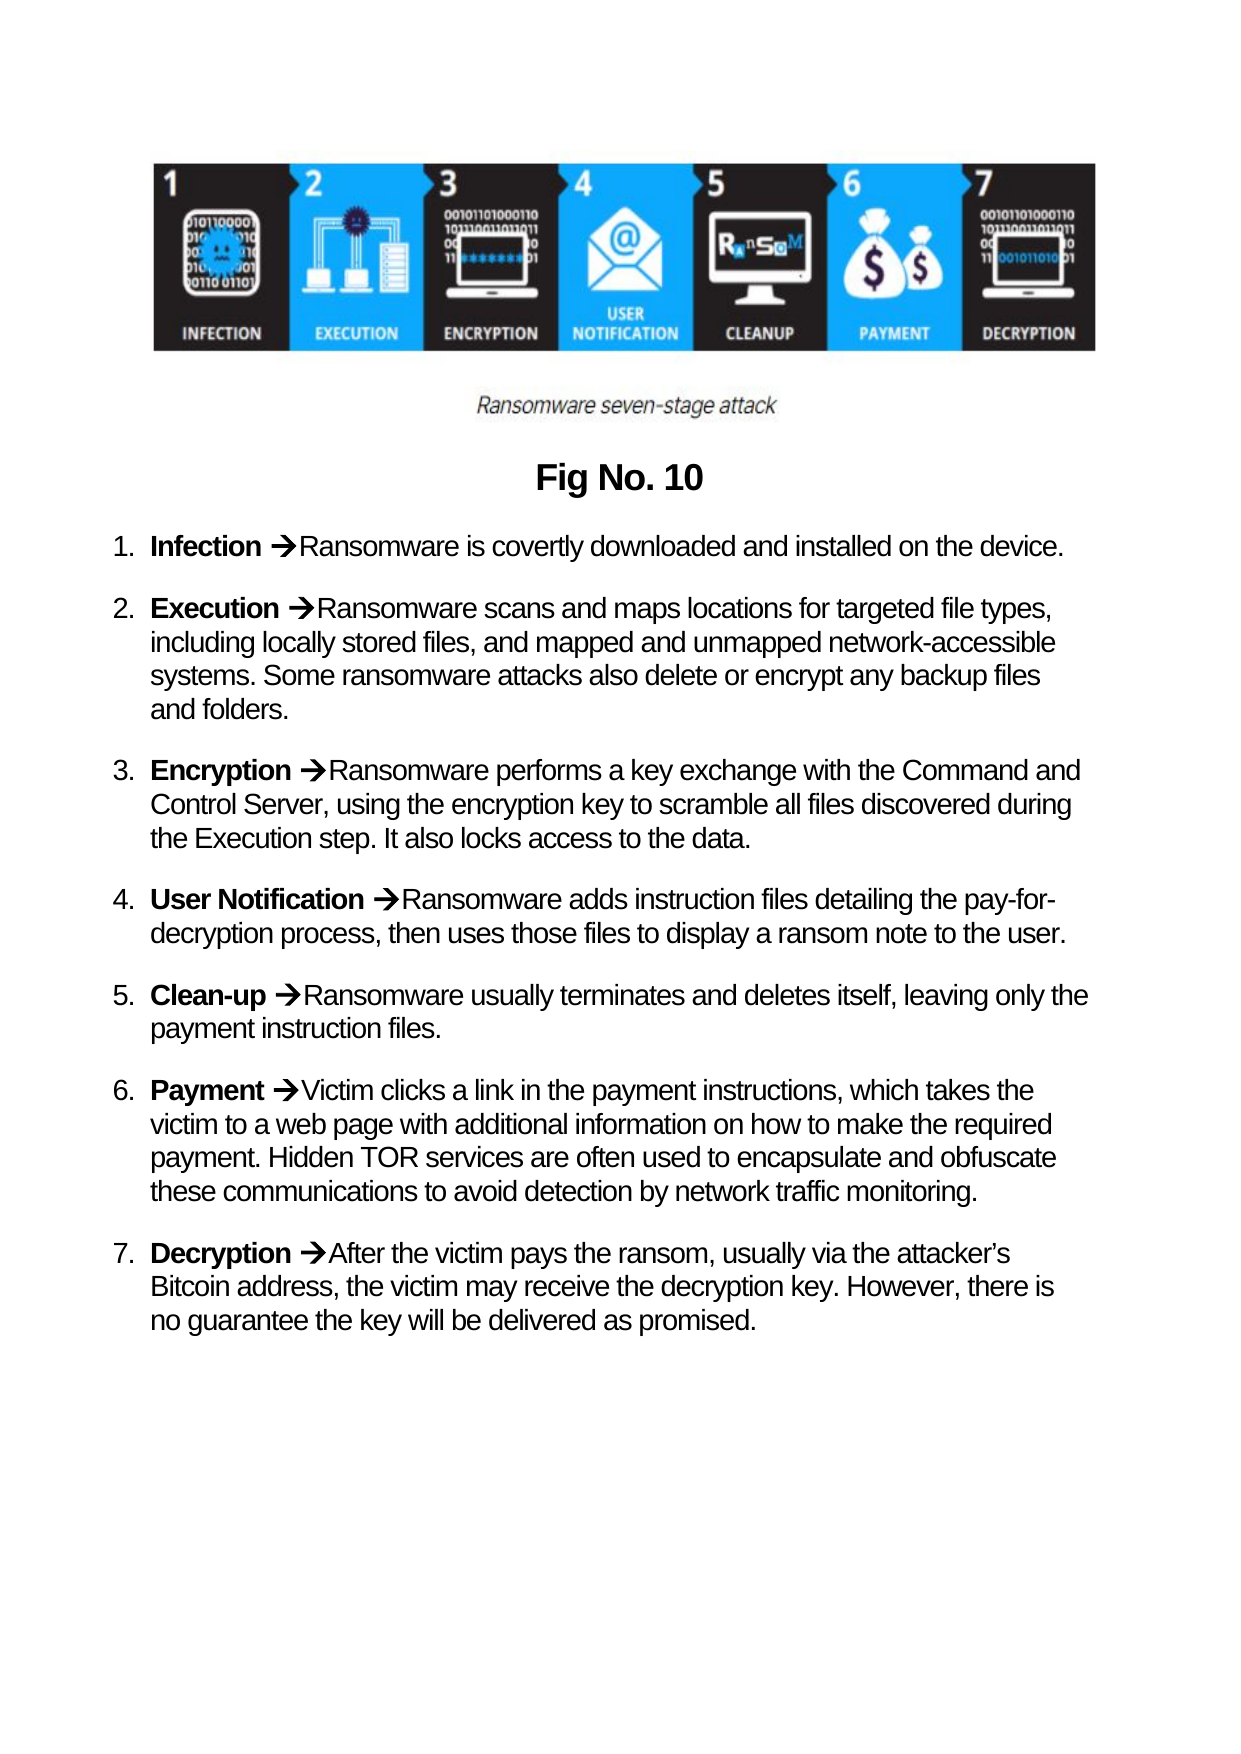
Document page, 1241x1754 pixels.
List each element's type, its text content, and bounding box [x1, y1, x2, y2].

list User Notification Ransomware adds instruction files detailing the pay-for-decryption process, then uses those files to display a ransom note to the user. [112, 882, 1090, 950]
list Encryption Ransomware performs a key exchange with the Command and Control Server, using the encryption key to scramble all files discovered during the Execution step. It also locks access to the data. [112, 753, 1090, 854]
list Payment Victim clicks a link in the payment instructions, which takes the victim to a web page with additional information on how to make the required payment. Hidden TOR services are often used to encapsulate and obfuscate these communications to avoid detection by network traffic monitoring. [112, 1073, 1090, 1208]
subtitle Fig No. 10 [150, 455, 1090, 498]
picture [150, 150, 1102, 424]
list Clean-up Ransomware usually terminates and deletes itself, leaving only the payment instruction files. [112, 978, 1090, 1045]
list Decryption After the victim pays the ransom, usually via the attacker’s Bitcoin address, the victim may receive the decryption key. However, there is no guarantee the key will be delivered as promised. [112, 1236, 1090, 1337]
list Execution Ransomware scans and maps locations for targeted file types, including locally stored files, and mapped and unmapped network-accessible systems. Some ransomware attacks also delete or encrypt any backup files and folders. [112, 591, 1090, 725]
list Infection Ransomware is covertly downloaded and installed on the device. [112, 529, 1090, 563]
